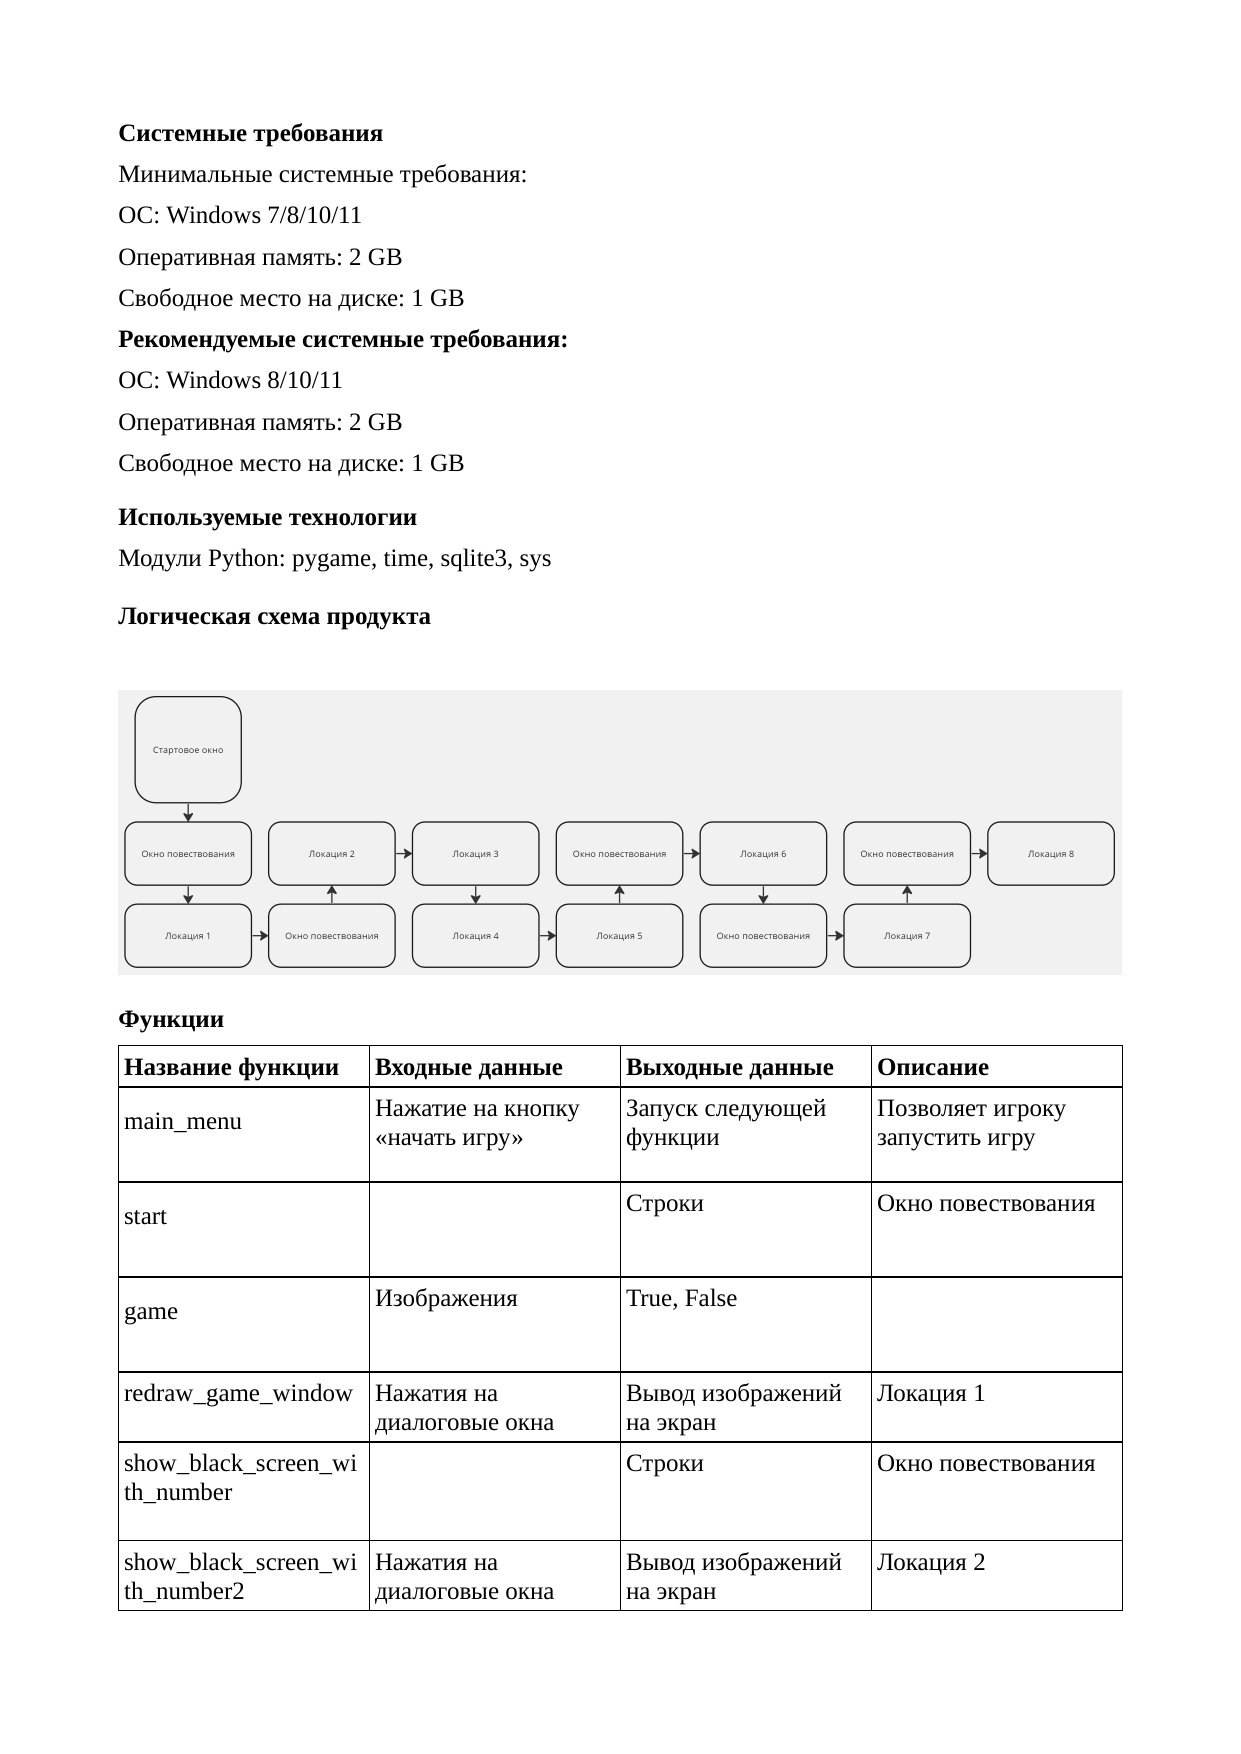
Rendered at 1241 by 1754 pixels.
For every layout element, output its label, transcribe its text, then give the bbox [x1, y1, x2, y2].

table_header Название функции [119, 1046, 369, 1086]
table_cell Строки [621, 1183, 871, 1276]
text Модули Python: pygame, time, sqlite3, sys [118, 543, 1122, 572]
table_cell [370, 1443, 620, 1540]
subtitle Логическая схема продукта [118, 601, 1122, 630]
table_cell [621, 1541, 871, 1610]
table_cell main_menu [119, 1088, 369, 1181]
table_cell Запуск следующей функции [621, 1088, 871, 1181]
table_cell True, False [621, 1278, 871, 1371]
table_header Входные данные [370, 1046, 620, 1086]
text Оперативная память: 2 GB [118, 407, 1122, 436]
text ОС: Windows 8/10/11 [118, 366, 1122, 394]
table_cell Нажатие на кнопку «начать игру» [370, 1088, 620, 1181]
text Свободное место на диске: 1 GB [118, 448, 1122, 477]
table_cell [872, 1278, 1122, 1371]
table_cell Изображения [370, 1278, 620, 1371]
picture [118, 690, 1123, 975]
table_cell Строки [621, 1443, 871, 1540]
table_cell game [119, 1278, 369, 1371]
subtitle Функции [118, 1004, 1122, 1033]
table_cell Вывод изображений на экран [621, 1373, 871, 1441]
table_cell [119, 1541, 369, 1610]
table_cell Локация 2 [872, 1541, 1122, 1610]
table_header Описание [872, 1046, 1122, 1086]
table_cell Позволяет игроку запустить игру [872, 1088, 1122, 1181]
table_cell [370, 1183, 620, 1276]
subtitle Используемые технологии [118, 502, 1122, 531]
table_cell Локация 1 [872, 1373, 1122, 1441]
table_cell Окно повествования [872, 1183, 1122, 1276]
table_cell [370, 1541, 620, 1610]
text Оперативная память: 2 GB [118, 242, 1122, 271]
table_header Выходные данные [621, 1046, 871, 1086]
table_cell Окно повествования [872, 1443, 1122, 1540]
text Рекомендуемые системные требования: [118, 324, 1122, 353]
table_cell redraw_game_window [119, 1373, 369, 1441]
text Минимальные системные требования: [118, 159, 1122, 188]
text ОС: Windows 7/8/10/11 [118, 201, 1122, 229]
table_cell Нажатия на диалоговые окна [370, 1373, 620, 1441]
table_cell start [119, 1183, 369, 1276]
text Свободное место на диске: 1 GB [118, 283, 1122, 312]
text Системные требования [118, 118, 1122, 147]
table_cell show_black_screen_with_number [119, 1443, 369, 1540]
